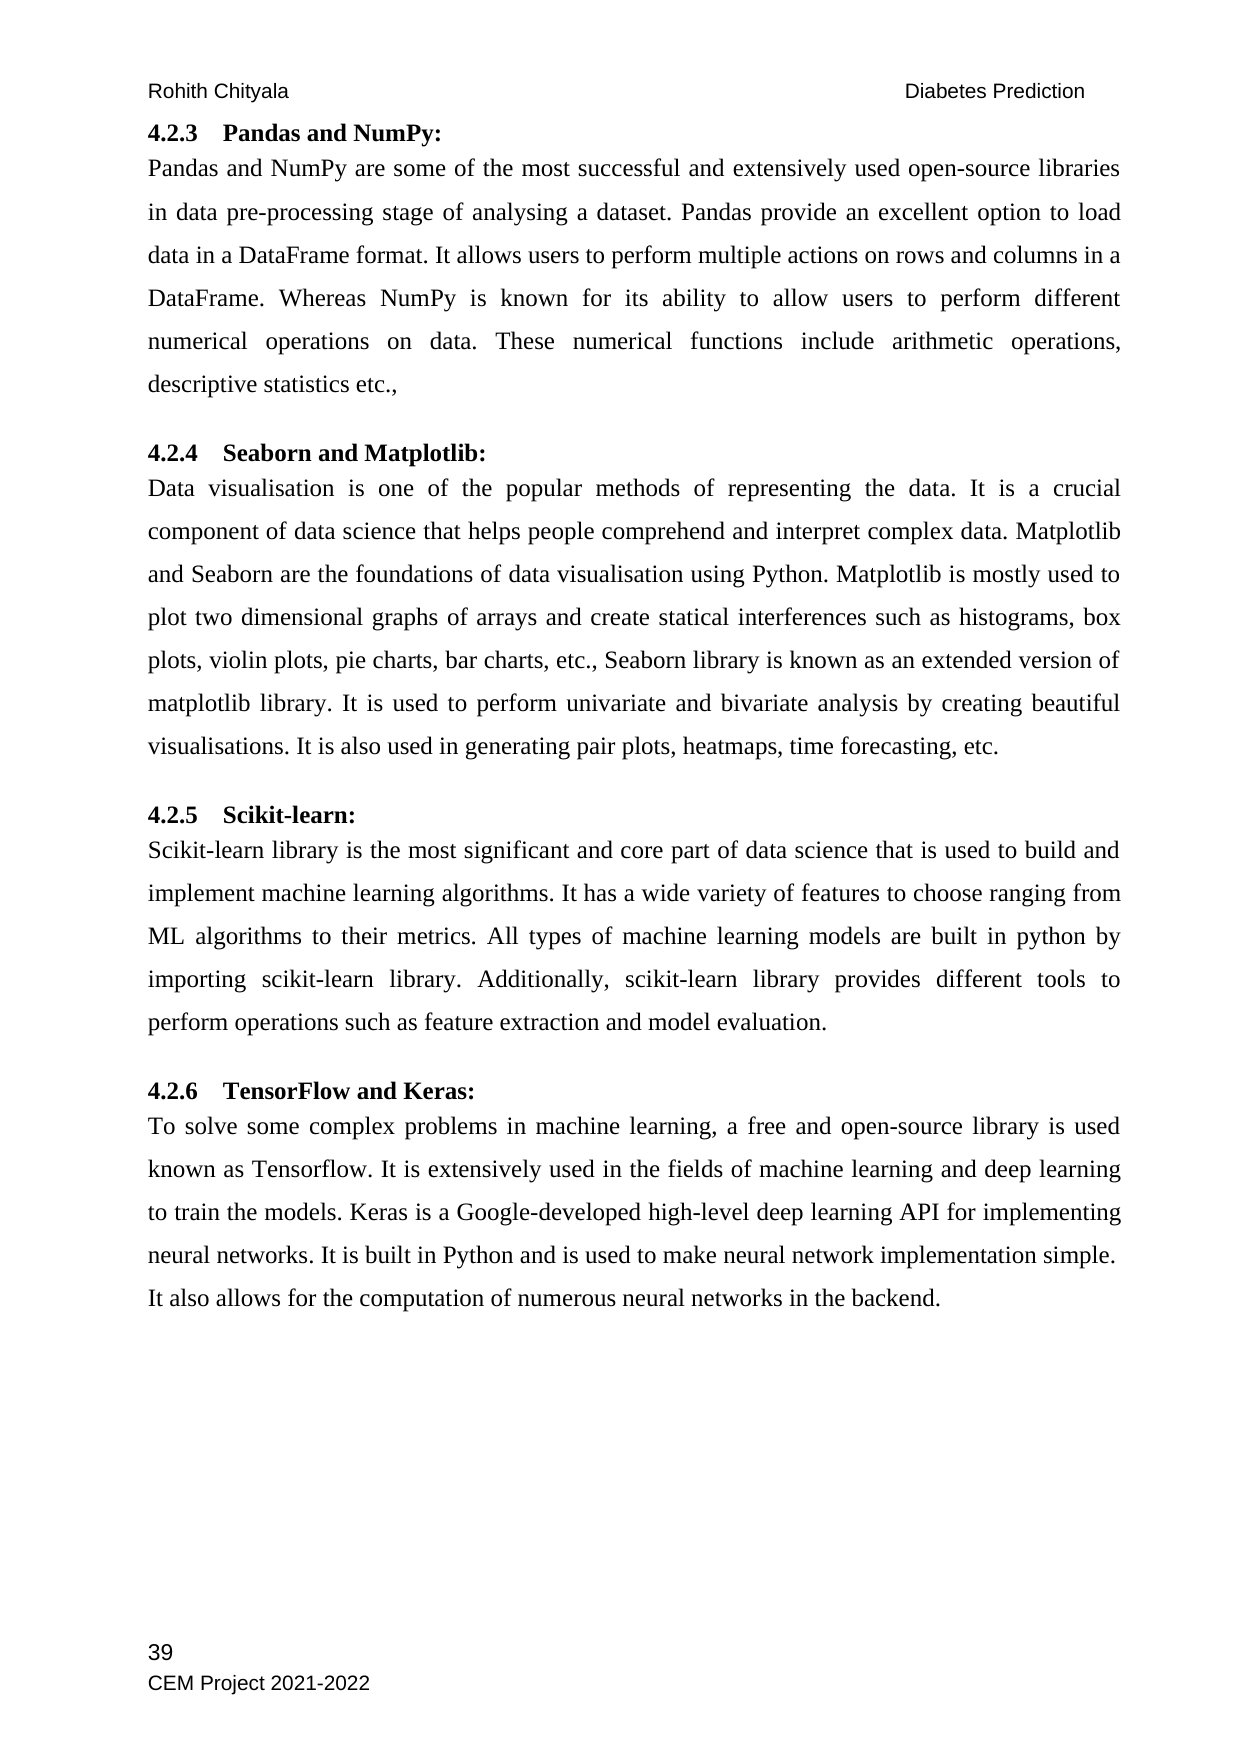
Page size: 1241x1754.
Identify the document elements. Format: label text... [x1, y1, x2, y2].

text It also allows for the computation of numerous neural networks in the backend. [148, 1283, 1122, 1312]
text Pandas and NumPy are some of the most successful and extensively used open-source libraries in data pre-processing stage of analysing a dataset. Pandas provide an excellent option to load data in a DataFrame format. It allows users to perform multiple actions on rows and columns in a DataFrame. Whereas NumPy is known for its ability to allow users to perform different numerical operations on data. These numerical functions include arithmetic operations, descriptive statistics etc., [148, 153, 1122, 398]
subtitle TensorFlow and Keras: [148, 1076, 1122, 1105]
text Scikit-learn library is the most significant and core part of data science that is used to build and implement machine learning algorithms. It has a wide variety of features to choose ranging from ML algorithms to their metrics. All types of machine learning models are built in python by importing scikit-learn library. Additionally, scikit-learn library provides different tools to perform operations such as feature extraction and model evaluation. [148, 835, 1122, 1036]
subtitle Scikit-learn: [148, 799, 1122, 829]
text To solve some complex problems in machine learning, a free and open-source library is used known as Tensorflow. It is extensively used in the fields of machine learning and deep learning to train the models. Keras is a Google-developed high-level deep learning API for implementing neural networks. It is built in Python and is used to make neural network implementation simple. [148, 1111, 1122, 1269]
subtitle Pandas and NumPy: [148, 118, 1122, 147]
subtitle Seaborn and Matplotlib: [148, 437, 1122, 466]
text Data visualisation is one of the popular methods of representing the data. It is a crucial component of data science that helps people comprehend and interpret complex data. Matplotlib and Seaborn are the foundations of data visualisation using Python. Matplotlib is mostly used to plot two dimensional graphs of arrays and create statical interferences such as histograms, box plots, violin plots, pie charts, bar charts, etc., Seaborn library is known as an extended version of matplotlib library. It is used to perform univariate and bivariate analysis by creating beautiful visualisations. It is also used in generating pair plots, heatmaps, time forecasting, etc. [148, 473, 1122, 760]
